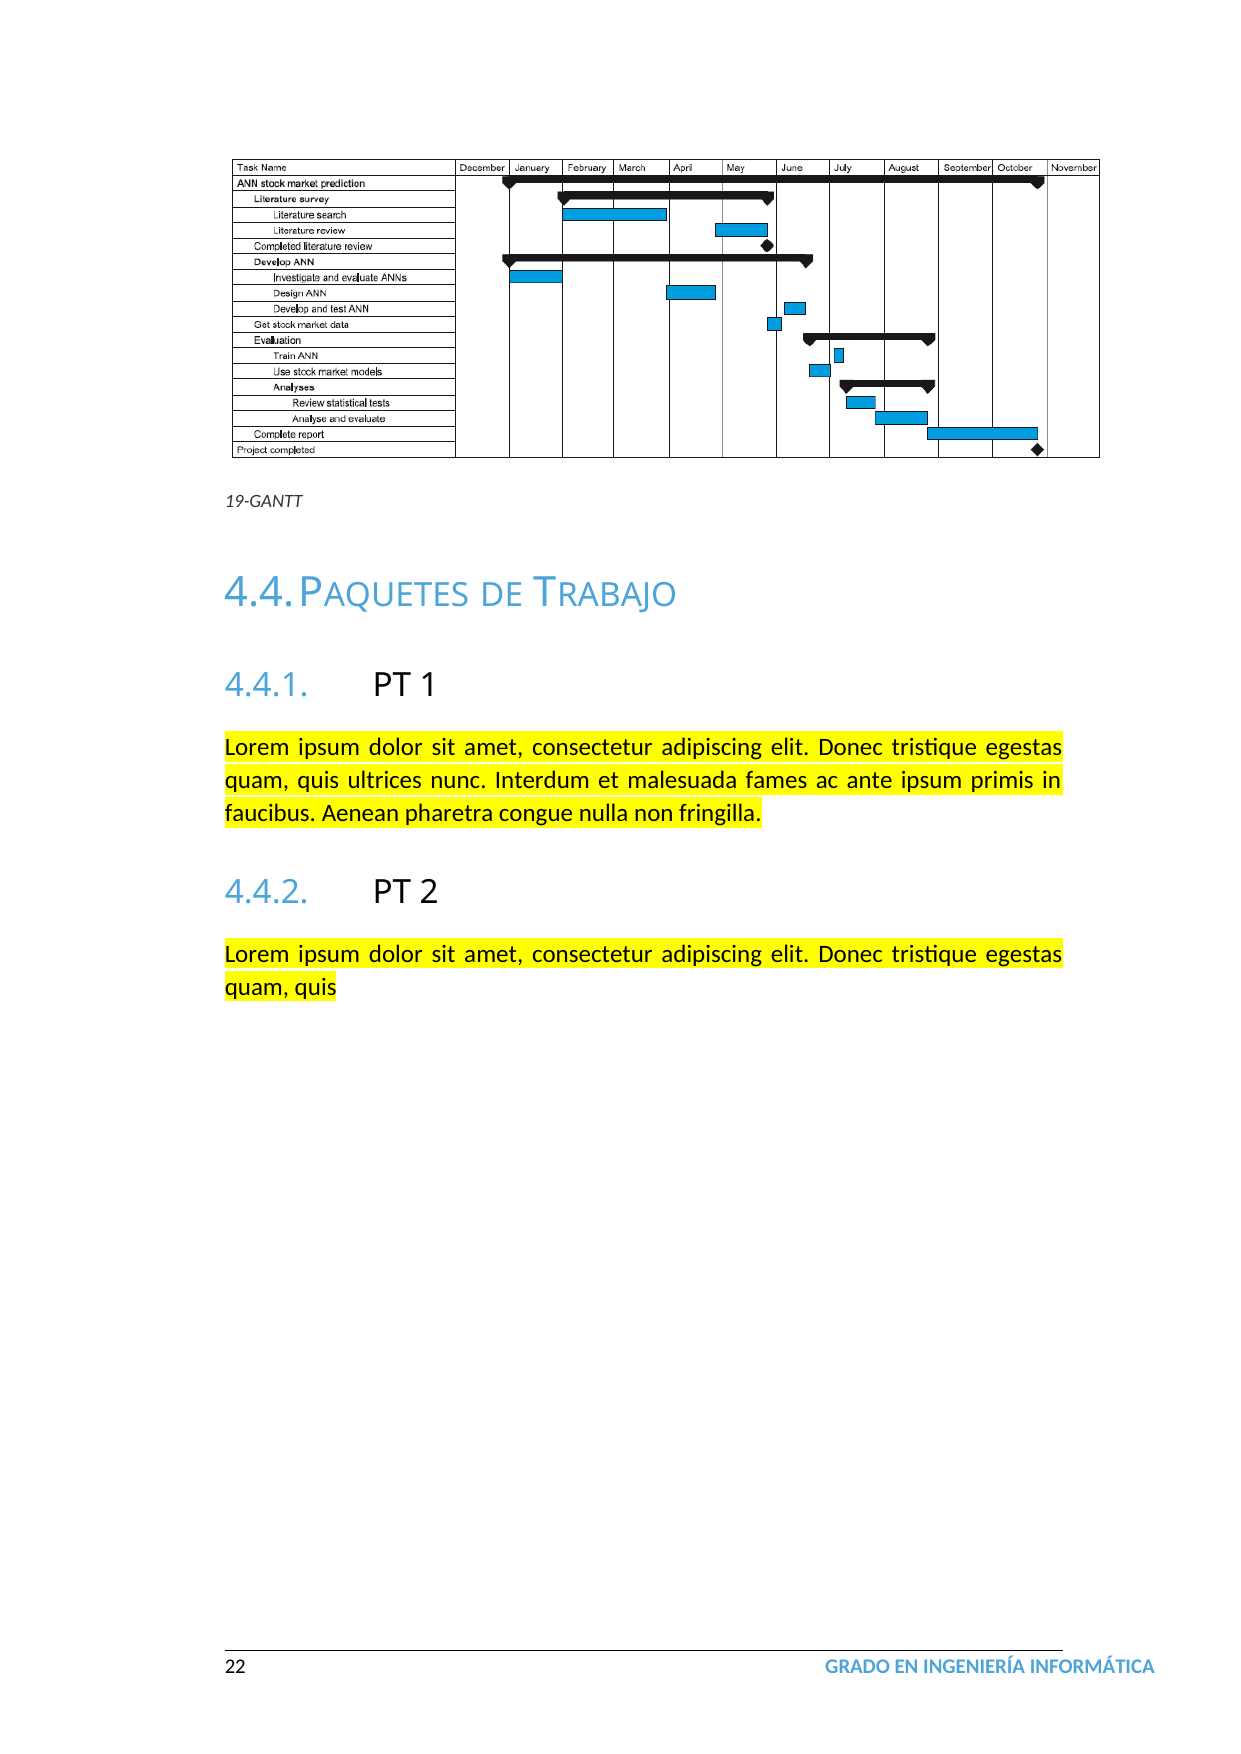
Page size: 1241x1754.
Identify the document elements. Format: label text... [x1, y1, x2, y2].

text Lorem ipsum dolor sit amet, consectetur adipiscing elit. Donec tristique egestas quam, quis ultrices nunc. Interdum et malesuada fames ac ante ipsum primis in faucibus. Aenean pharetra congue nulla non fringilla. [224, 731, 1063, 828]
subtitle PT 2 [224, 868, 1063, 913]
text 19-GANTT [224, 489, 1063, 512]
subtitle Paquetes de Trabajo [224, 562, 1063, 619]
text Lorem ipsum dolor sit amet, consectetur adipiscing elit. Donec tristique egestas quam, quis [224, 938, 1063, 1001]
subtitle PT 1 [224, 661, 1063, 706]
